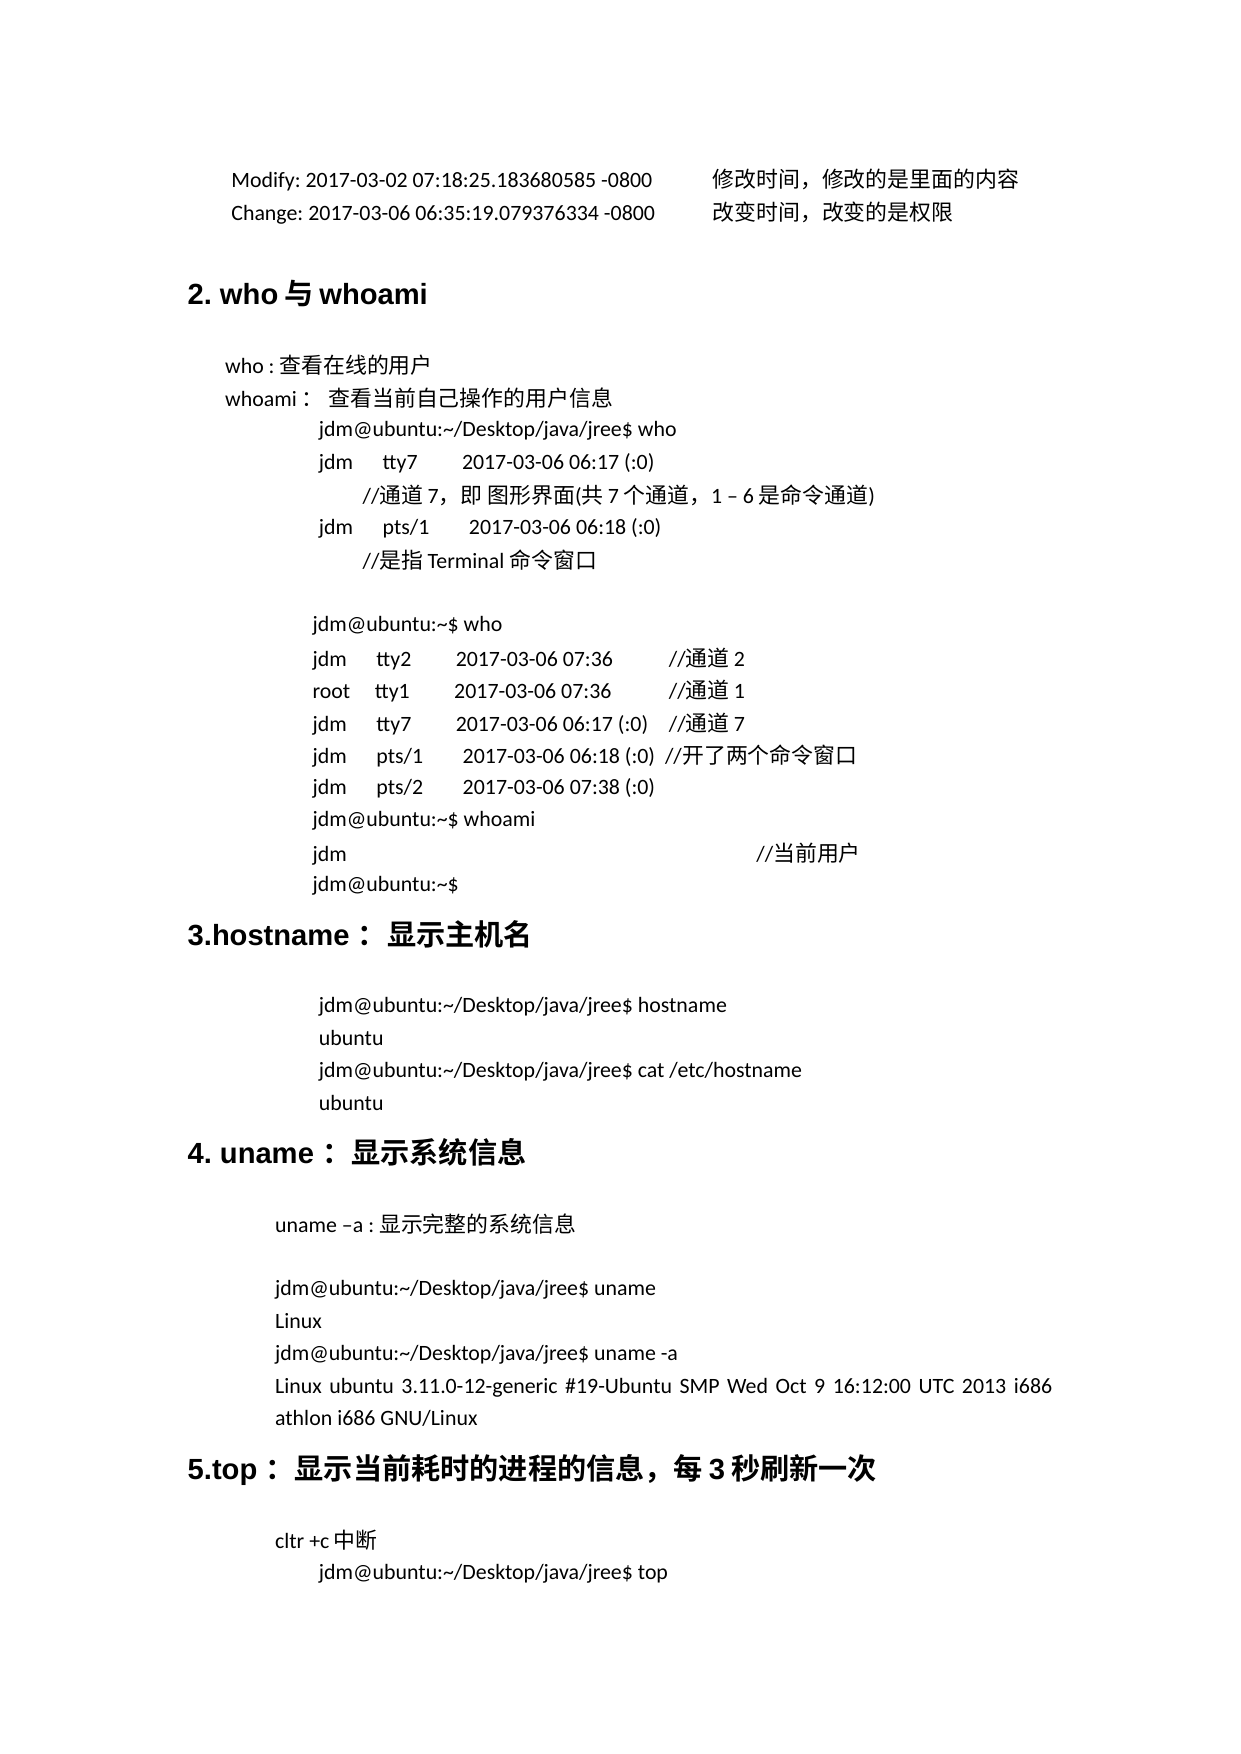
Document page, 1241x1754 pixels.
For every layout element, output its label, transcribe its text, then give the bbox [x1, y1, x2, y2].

text jdm tty7 2017-03-06 06:17 (:0) [275, 445, 1053, 478]
text ubuntu [275, 1086, 1053, 1118]
text jdm@ubuntu:~/Desktop/java/jree$ hostname [275, 988, 1053, 1021]
text Linux [231, 1304, 1053, 1337]
text ubuntu [275, 1021, 1053, 1053]
text jdm pts/1 2017-03-06 06:18 (:0) [312, 510, 1053, 543]
text root tty1 2017-03-06 07:36 //通道1 [269, 673, 1053, 705]
text jdm@ubuntu:~$ whoami [269, 803, 1053, 835]
text //通道7，即 图形界面(共7个通道，1 – 6 是命令通道) [319, 478, 1053, 510]
text who : 查看在线的用户 [225, 348, 1053, 380]
text //是指Terminal 命令窗口 [312, 543, 1053, 575]
text jdm pts/1 2017-03-06 06:18 (:0) //开了两个命令窗口 [269, 738, 1053, 770]
text jdm@ubuntu:~/Desktop/java/jree$ cat /etc/hostname [275, 1053, 1053, 1086]
text jdm@ubuntu:~/Desktop/java/jree$ uname [231, 1272, 1053, 1304]
text cltr +c中断 [275, 1522, 1053, 1555]
text whoami ： 查看当前自己操作的用户信息 [225, 380, 1053, 413]
text jdm@ubuntu:~$ [269, 868, 1053, 900]
text Linux ubuntu 3.11.0-12-generic #19-Ubuntu SMP Wed Oct 9 16:12:00 UTC 2013 i686 athlon i686 GNU/Linux [275, 1369, 1053, 1434]
text jdm@ubuntu:~/Desktop/java/jree$ uname -a [231, 1337, 1053, 1369]
text jdm tty7 2017-03-06 06:17 (:0) //通道7 [269, 705, 1053, 738]
text Modify: 2017-03-02 07:18:25.183680585 -0800 修改时间，修改的是里面的内容 [187, 162, 1053, 194]
text jdm@ubuntu:~/Desktop/java/jree$ top [275, 1555, 1053, 1587]
subtitle 3.hostname ：显示主机名 [187, 900, 1053, 965]
subtitle 5.top ：显示当前耗时的进程的信息，每3秒刷新一次 [187, 1434, 1053, 1499]
text jdm@ubuntu:~/Desktop/java/jree$ who [225, 413, 1053, 445]
subtitle 4. uname ：显示系统信息 [187, 1118, 1053, 1183]
text jdm tty2 2017-03-06 07:36 //通道2 [269, 640, 1053, 673]
text uname –a : 显示完整的系统信息 [275, 1207, 1053, 1239]
text jdm@ubuntu:~$ who [269, 608, 1053, 640]
subtitle 2. who与whoami [187, 259, 1053, 324]
text Change: 2017-03-06 06:35:19.079376334 -0800 改变时间，改变的是权限 [187, 194, 1053, 227]
text jdm //当前用户 [269, 835, 1053, 868]
text jdm pts/2 2017-03-06 07:38 (:0) [269, 770, 1053, 803]
